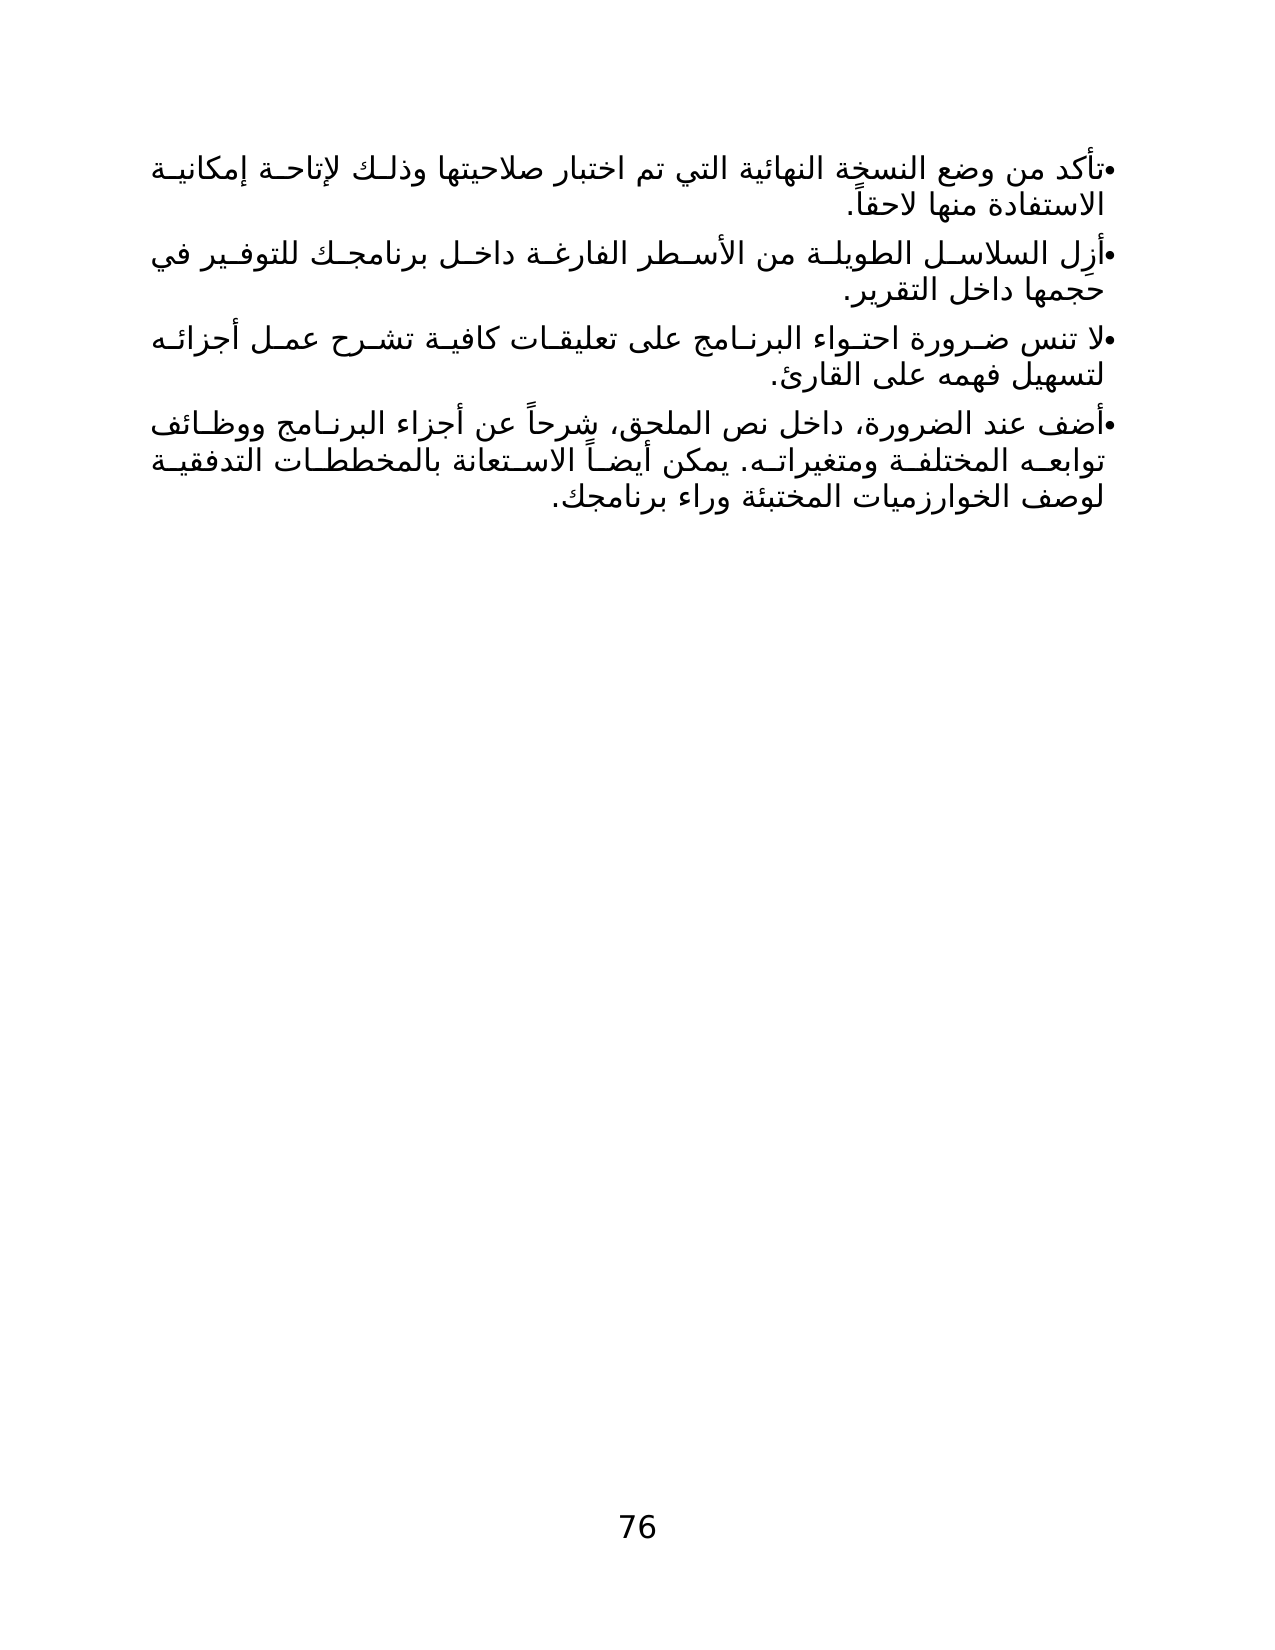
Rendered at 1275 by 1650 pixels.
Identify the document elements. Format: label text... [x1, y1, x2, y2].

text أضف عند الضرورة، داخل نص الملحق، شرحاً عن أجزاء البرنامج ووظائف توابعه المختلفة ومتغيراته. يمكن أيضاً الاستعانة بالمخططات التدفقية لوصف الخوارزميات المختبئة وراء برنامجك. [150, 406, 1106, 515]
text أزِل السلاسل الطويلة من الأسطر الفارغة داخل برنامجك للتوفير في حجمها داخل التقرير. [150, 235, 1106, 308]
text تأكد من وضع النسخة النهائية التي تم اختبار صلاحيتها وذلك لإتاحة إمكانية الاستفادة منها لاحقاً. [150, 150, 1106, 223]
text لا تنس ضرورة احتواء البرنامج على تعليقات كافية تشرح عمل أجزائه لتسهيل فهمه على القارئ. [150, 320, 1106, 393]
